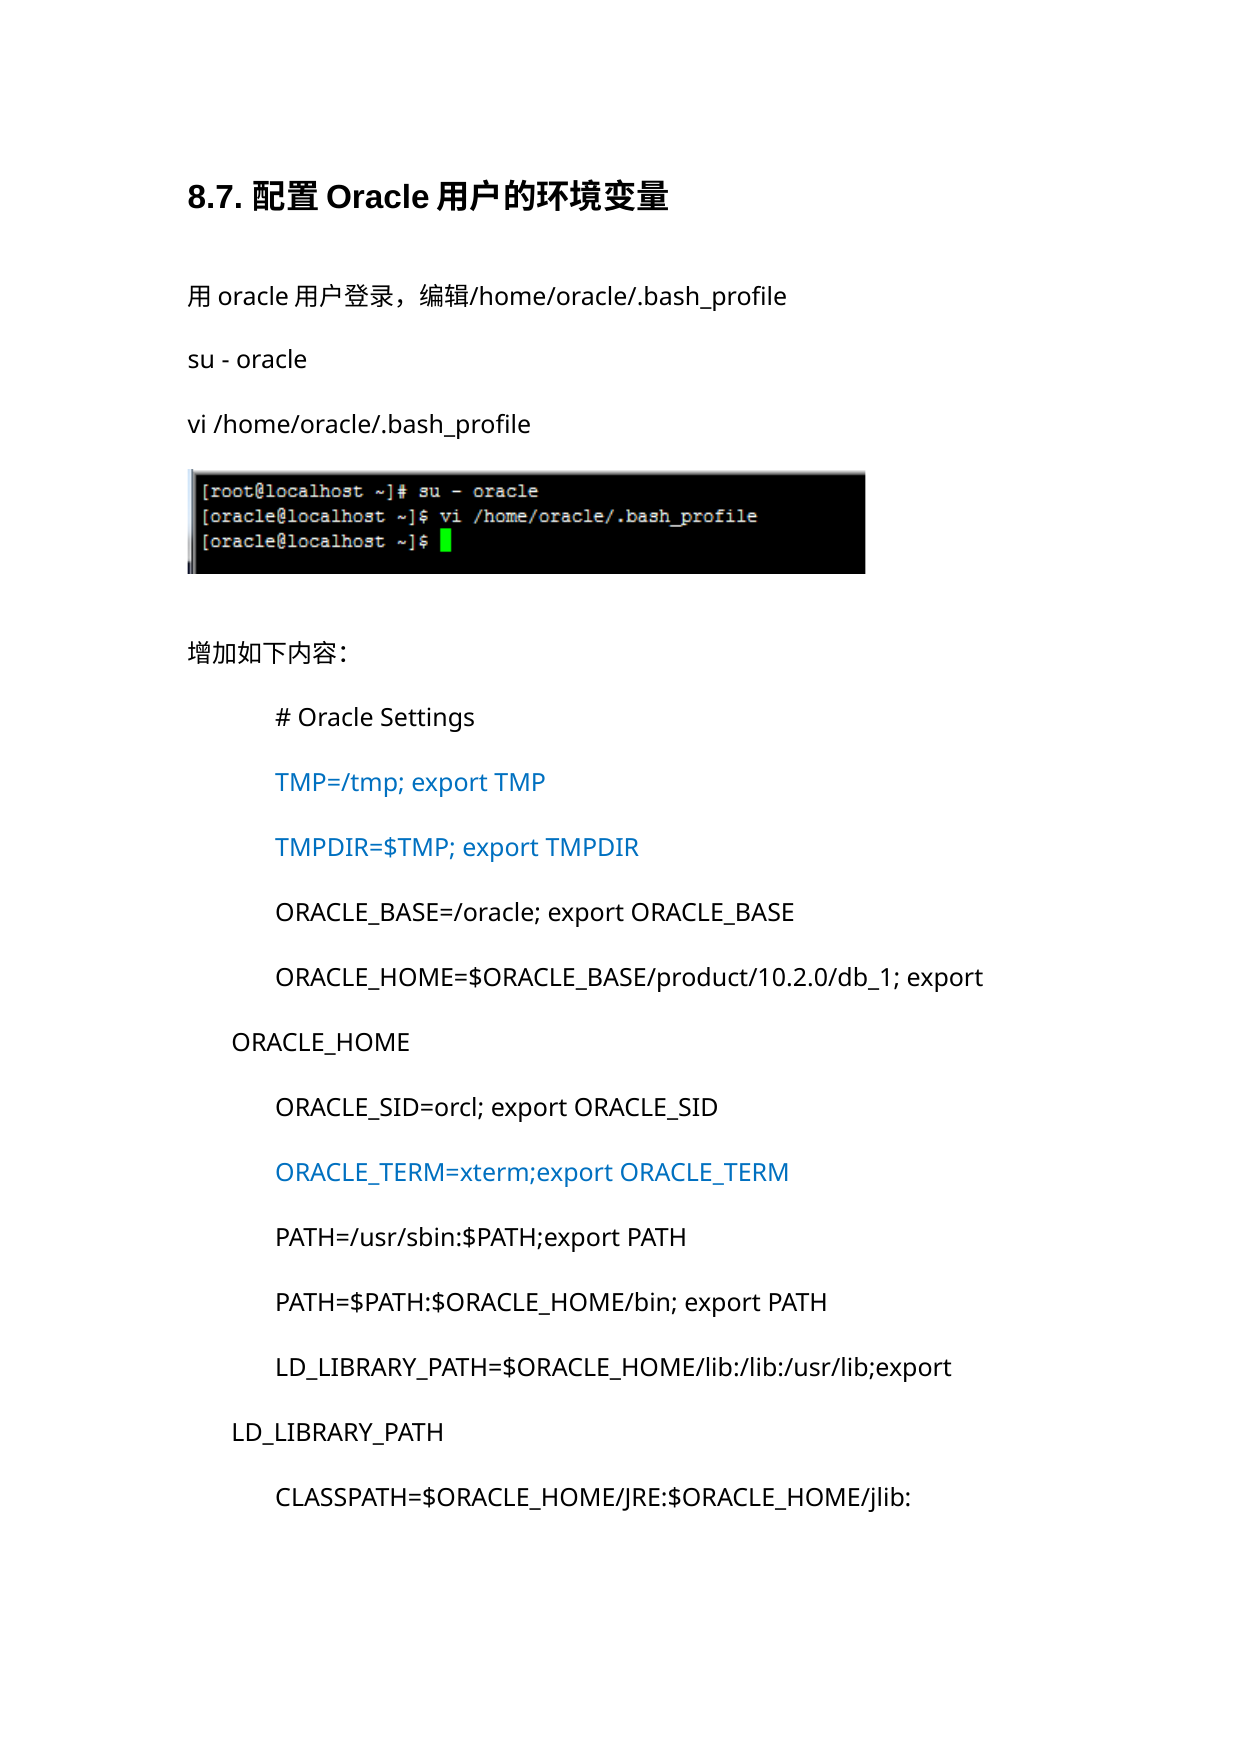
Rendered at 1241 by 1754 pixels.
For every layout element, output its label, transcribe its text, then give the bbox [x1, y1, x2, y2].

text ORACLE_TERM=xterm;export ORACLE_TERM [231, 1139, 1053, 1204]
text ORACLE_HOME=$ORACLE_BASE/product/10.2.0/db_1; export ORACLE_HOME [231, 944, 1053, 1074]
text 用oracle用户登录，编辑/home/oracle/.bash_profile [187, 262, 1053, 327]
text 增加如下内容： [187, 619, 1053, 684]
text su - oracle [187, 327, 1053, 392]
text PATH=$PATH:$ORACLE_HOME/bin; export PATH [231, 1269, 1053, 1334]
text TMPDIR=$TMP; export TMPDIR [231, 814, 1053, 879]
text TMP=/tmp; export TMP [231, 749, 1053, 814]
text LD_LIBRARY_PATH=$ORACLE_HOME/lib:/lib:/usr/lib;export LD_LIBRARY_PATH [231, 1334, 1053, 1464]
text vi /home/oracle/.bash_profile [187, 392, 1053, 457]
text PATH=/usr/sbin:$PATH;export PATH [231, 1204, 1053, 1269]
text ORACLE_BASE=/oracle; export ORACLE_BASE [231, 879, 1053, 944]
subtitle 8.7. 配置Oracle用户的环境变量 [187, 162, 1053, 227]
text ORACLE_SID=orcl; export ORACLE_SID [231, 1074, 1053, 1139]
text # Oracle Settings [231, 684, 1053, 749]
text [231, 1464, 1053, 1529]
picture [187, 469, 866, 574]
